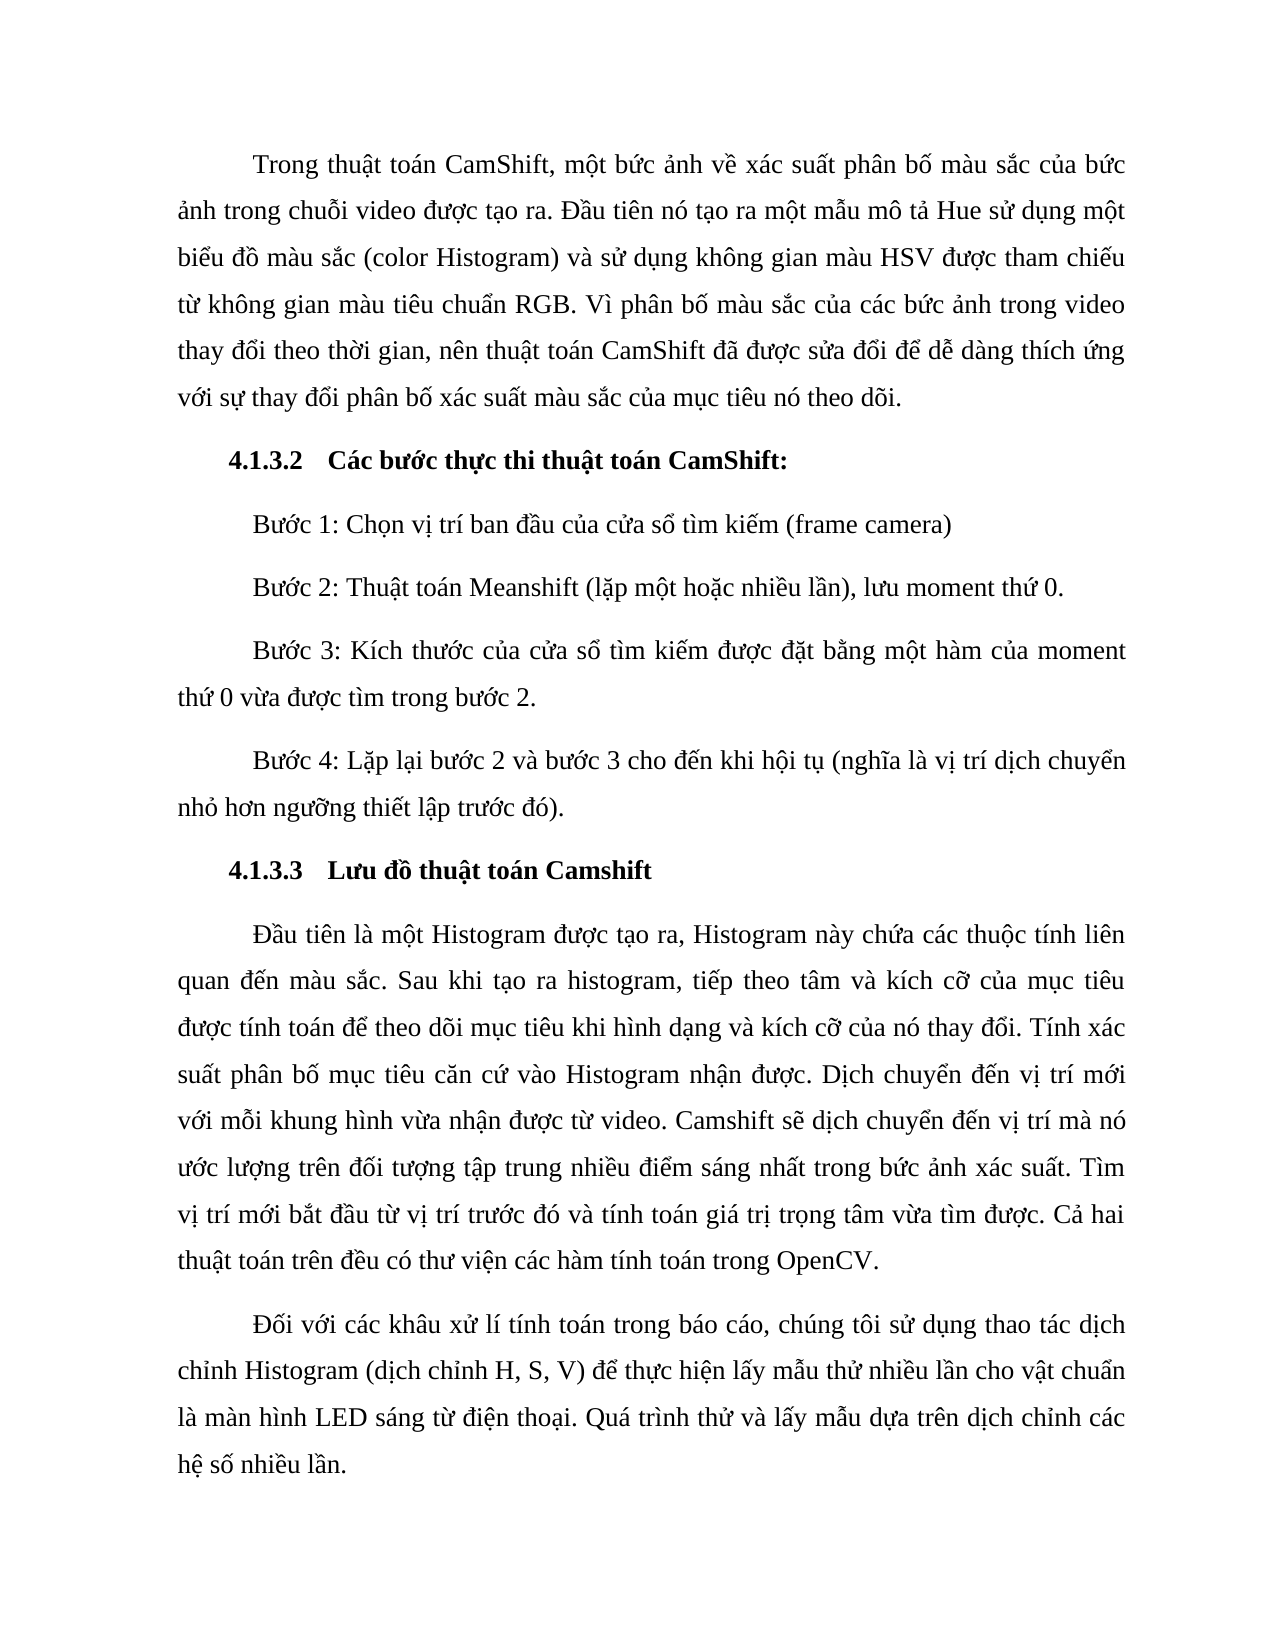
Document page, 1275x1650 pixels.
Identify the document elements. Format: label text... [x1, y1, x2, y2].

text Bước 1: Chọn vị trí ban đầu của cửa sổ tìm kiếm (frame camera) [177, 508, 1127, 539]
text Bước 4: Lặp lại bước 2 và bước 3 cho đến khi hội tụ (nghĩa là vị trí dịch chuyển nhỏ hơn ngưỡng thiết lập trước đó). [177, 744, 1127, 822]
text Đối với các khâu xử lí tính toán trong báo cáo, chúng tôi sử dụng thao tác dịch chỉnh Histogram (dịch chỉnh H, S, V) để thực hiện lấy mẫu thử nhiều lần cho vật chuẩn là màn hình LED sáng từ điện thoại. Quá trình thử và lấy mẫu dựa trên dịch chỉnh các hệ số nhiều lần. [177, 1308, 1127, 1479]
text Bước 3: Kích thước của cửa sổ tìm kiếm được đặt bằng một hàm của moment thứ 0 vừa được tìm trong bước 2. [177, 634, 1127, 712]
text Đầu tiên là một Histogram được tạo ra, Histogram này chứa các thuộc tính liên quan đến màu sắc. Sau khi tạo ra histogram, tiếp theo tâm và kích cỡ của mục tiêu được tính toán để theo dõi mục tiêu khi hình dạng và kích cỡ của nó thay đổi. Tính xác suất phân bố mục tiêu căn cứ vào Histogram nhận được. Dịch chuyển đến vị trí mới với mỗi khung hình vừa nhận được từ video. Camshift sẽ dịch chuyển đến vị trí mà nó ước lượng trên đối tượng tập trung nhiều điểm sáng nhất trong bức ảnh xác suất. Tìm vị trí mới bắt đầu từ vị trí trước đó và tính toán giá trị trọng tâm vừa tìm được. Cả hai thuật toán trên đều có thư viện các hàm tính toán trong OpenCV. [177, 918, 1127, 1276]
subtitle Lưu đồ thuật toán Camshift [228, 854, 1127, 886]
subtitle Các bước thực thi thuật toán CamShift: [228, 444, 1127, 476]
text Bước 2: Thuật toán Meanshift (lặp một hoặc nhiều lần), lưu moment thứ 0. [177, 571, 1127, 602]
text Trong thuật toán CamShift, một bức ảnh về xác suất phân bố màu sắc của bức ảnh trong chuỗi video được tạo ra. Đầu tiên nó tạo ra một mẫu mô tả Hue sử dụng một biểu đồ màu sắc (color Histogram) và sử dụng không gian màu HSV được tham chiếu từ không gian màu tiêu chuẩn RGB. Vì phân bố màu sắc của các bức ảnh trong video thay đổi theo thời gian, nên thuật toán CamShift đã được sửa đổi để dễ dàng thích ứng với sự thay đổi phân bố xác suất màu sắc của mục tiêu nó theo dõi. [177, 148, 1127, 412]
